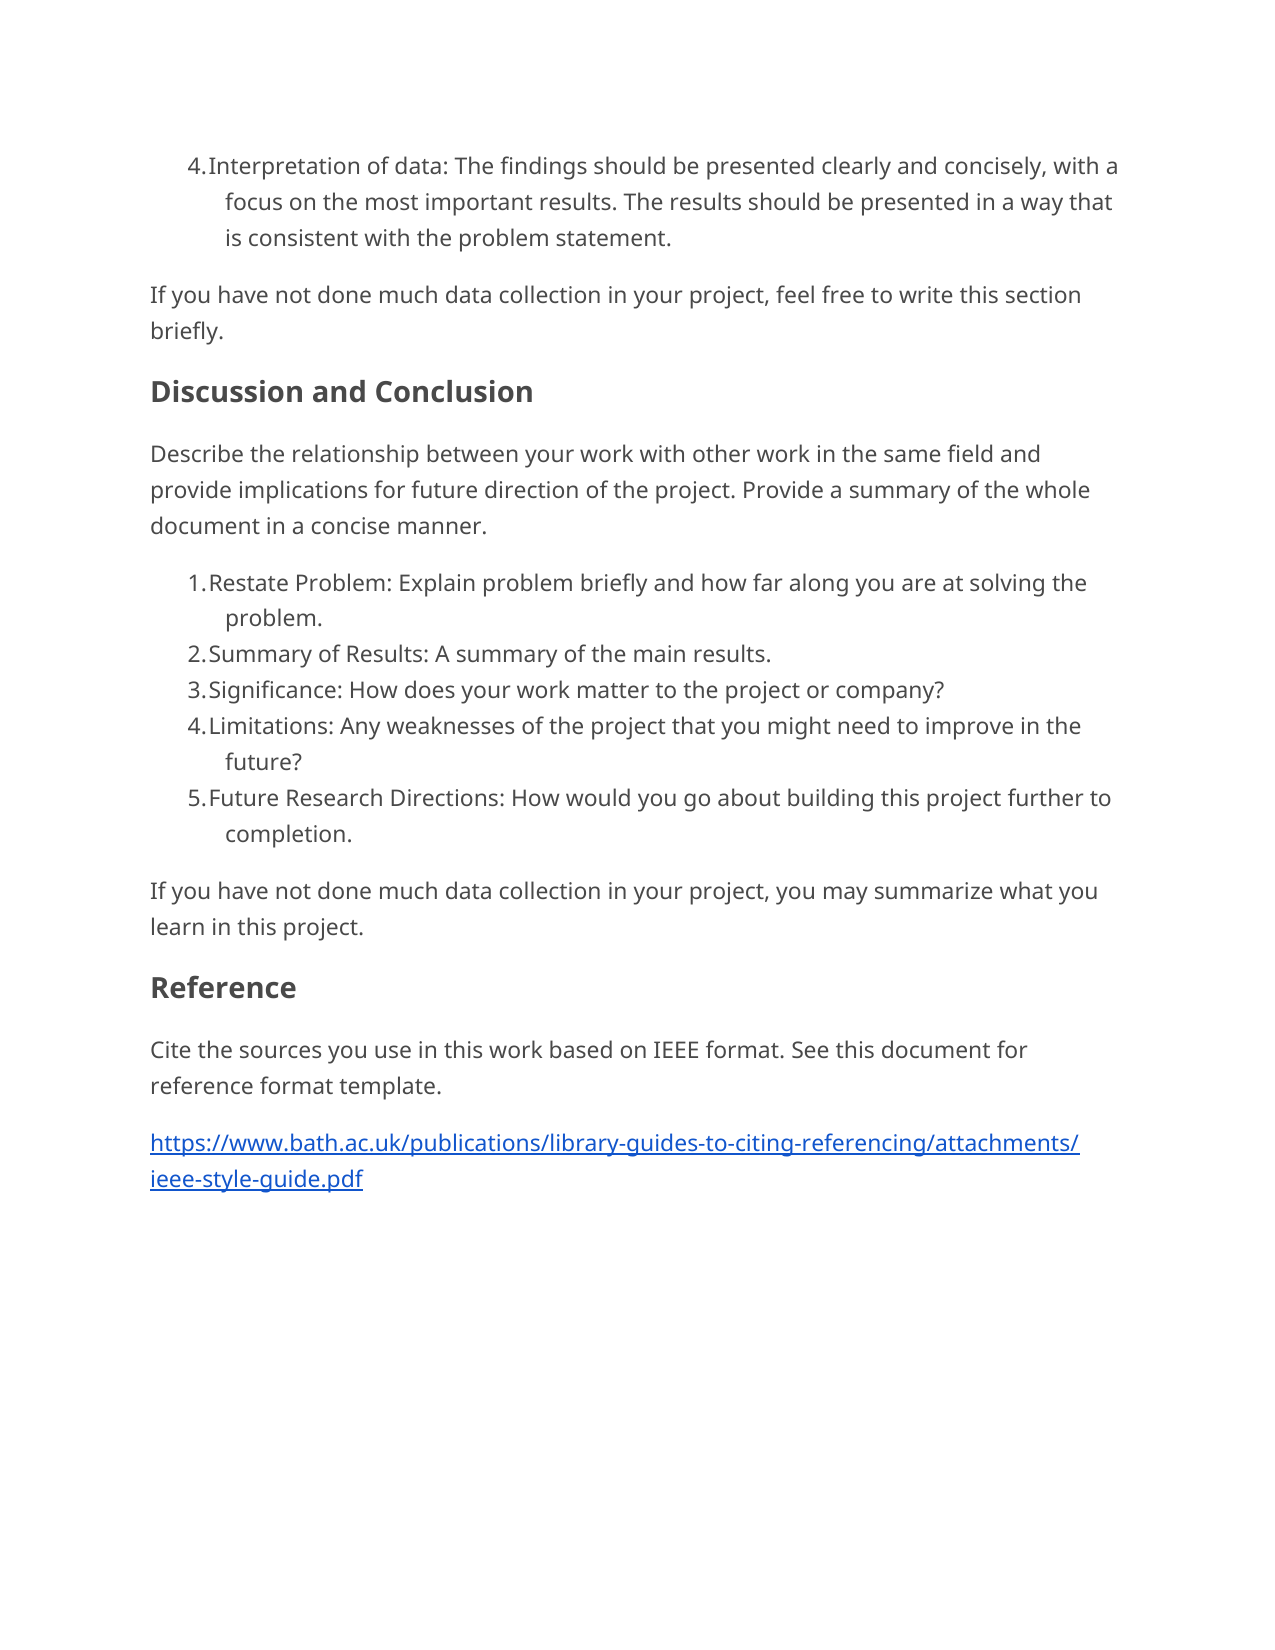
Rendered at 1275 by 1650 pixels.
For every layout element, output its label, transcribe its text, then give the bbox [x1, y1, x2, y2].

list Summary of Results: A summary of the main results. [187, 638, 1125, 669]
list Limitations: Any weaknesses of the project that you might need to improve in the future? [187, 710, 1125, 777]
subtitle Discussion and Conclusion [150, 371, 1125, 411]
list Future Research Directions: How would you go about building this project further to completion. [187, 782, 1125, 849]
text If you have not done much data collection in your project, feel free to write this section briefly. [150, 279, 1125, 346]
subtitle Reference [150, 967, 1125, 1007]
list Significance: How does your work matter to the project or company? [187, 674, 1125, 706]
text If you have not done much data collection in your project, you may summarize what you learn in this project. [150, 875, 1125, 942]
text https://www.bath.ac.uk/publications/library-guides-to-citing-referencing/attachments/ieee-style-guide.pdf [150, 1127, 1125, 1194]
text Cite the sources you use in this work based on IEEE format. See this document for reference format template. [150, 1034, 1125, 1101]
list Interpretation of data: The findings should be presented clearly and concisely, with a focus on the most important results. The results should be presented in a way that is consistent with the problem statement. [187, 150, 1125, 253]
list Restate Problem: Explain problem briefly and how far along you are at solving the problem. [187, 566, 1125, 634]
text Describe the relationship between your work with other work in the same field and provide implications for future direction of the project. Provide a summary of the whole document in a concise manner. [150, 438, 1125, 541]
